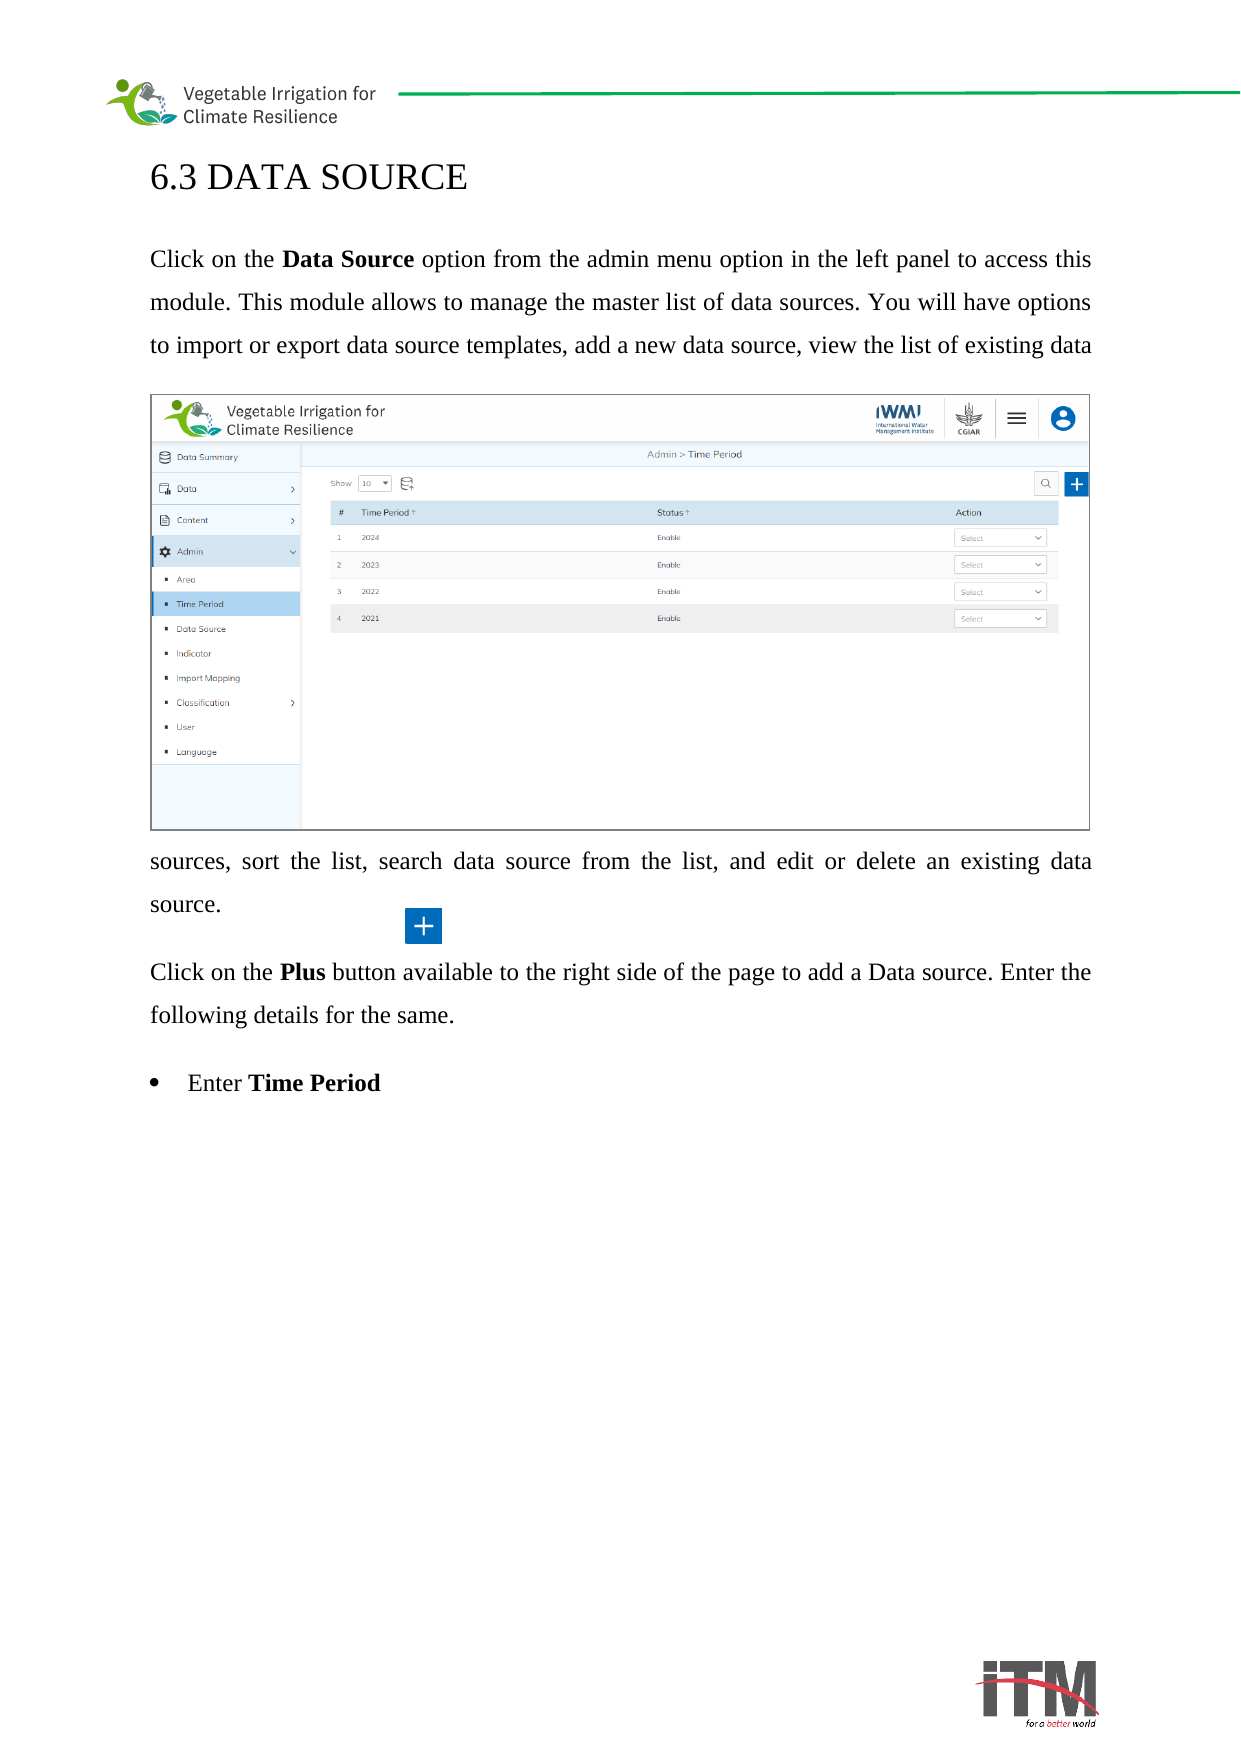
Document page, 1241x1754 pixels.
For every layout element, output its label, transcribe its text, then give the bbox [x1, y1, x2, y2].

list DATA SOURCE [150, 154, 1093, 197]
text Click on the Plus button available to the right side of the page to add a Data source. Enter the following details for the same. [150, 957, 1093, 1029]
picture [975, 1661, 1100, 1729]
picture [103, 76, 384, 129]
picture [405, 908, 442, 944]
picture [152, 395, 1089, 829]
list Enter Time Period [150, 1068, 1093, 1097]
